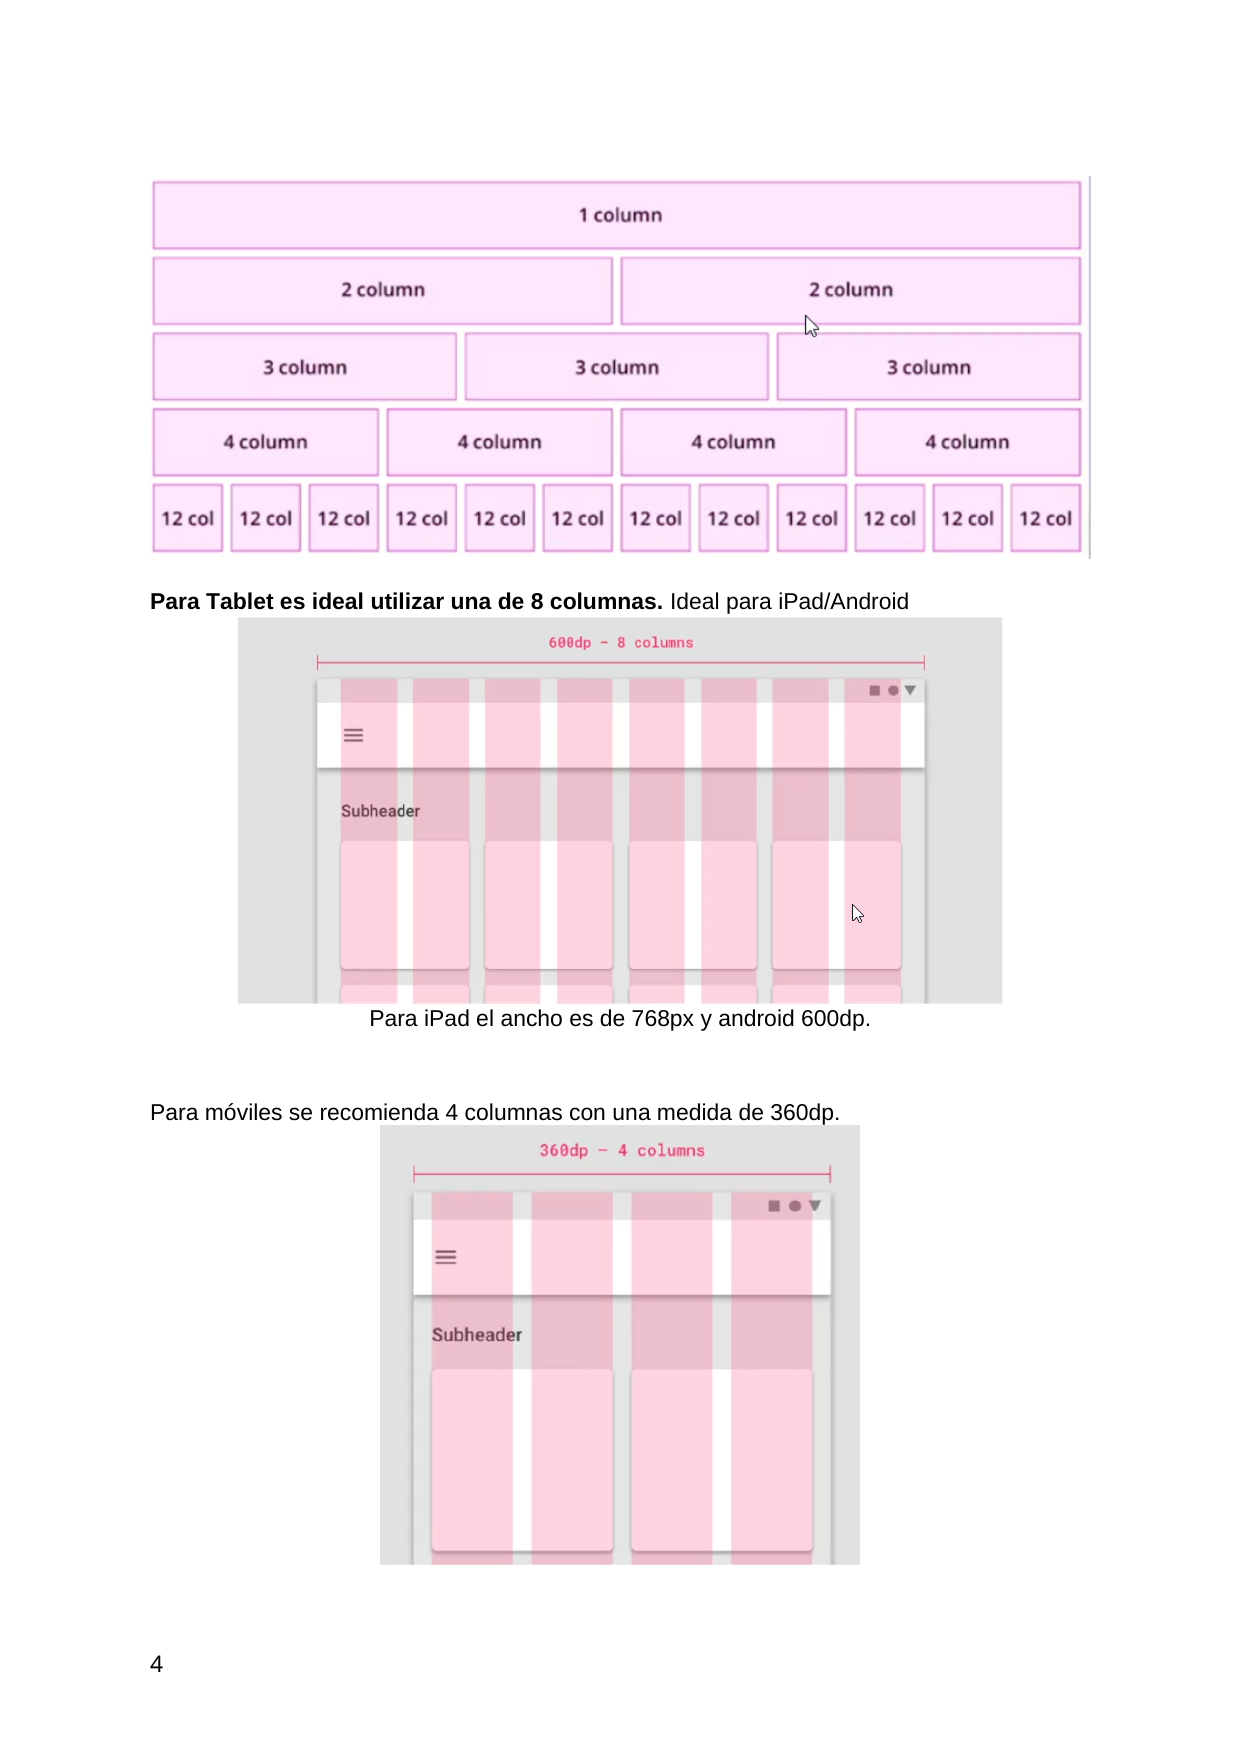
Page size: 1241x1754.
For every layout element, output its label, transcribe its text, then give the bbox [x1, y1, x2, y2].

picture [237, 614, 1003, 1005]
picture [150, 176, 1091, 559]
text Para móviles se recomienda 4 columnas con una medida de 360dp. [150, 1099, 1090, 1125]
text Para Tablet es ideal utilizar una de 8 columnas. Ideal para iPad/Android [150, 588, 1090, 614]
picture [380, 1125, 861, 1565]
